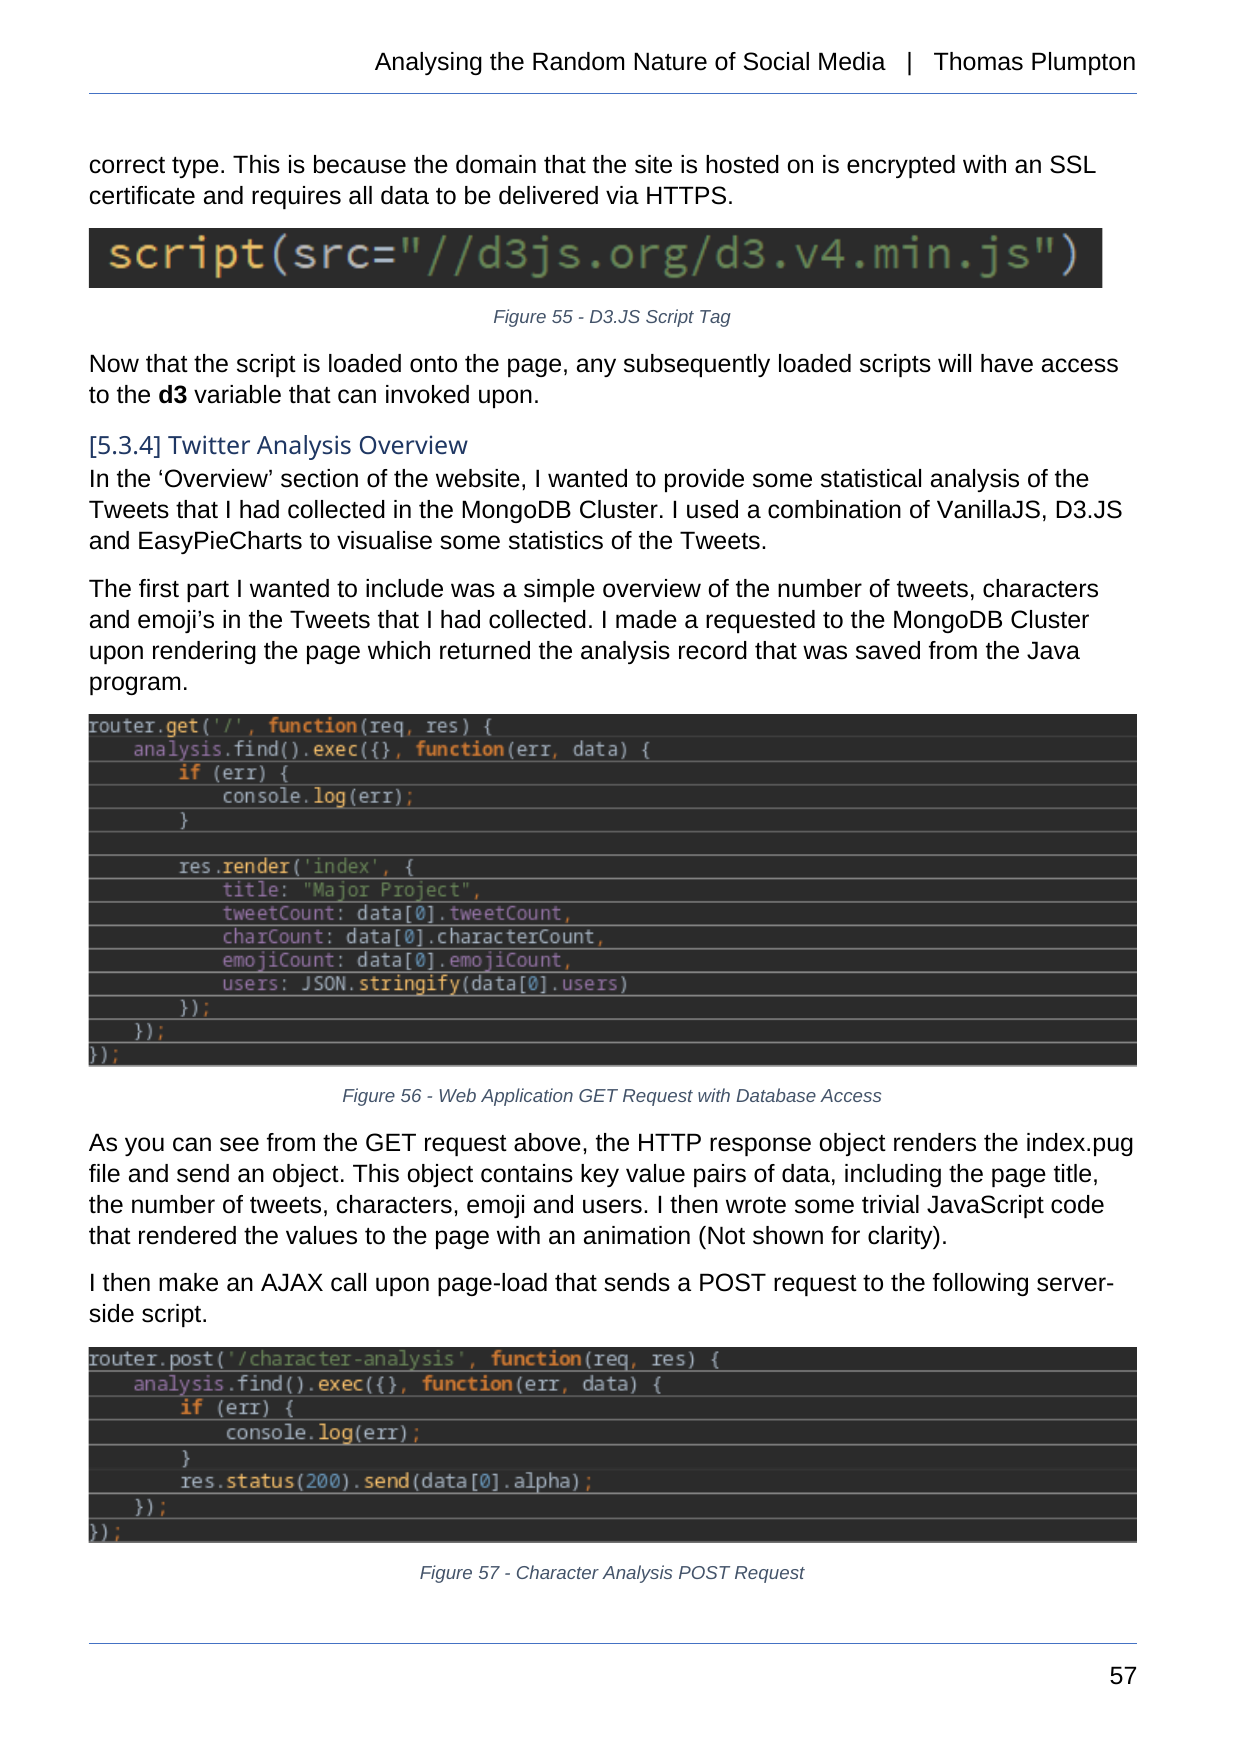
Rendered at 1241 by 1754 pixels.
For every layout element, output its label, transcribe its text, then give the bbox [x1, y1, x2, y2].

text Figure 55 - D3.JS Script Tag [89, 306, 1137, 328]
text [89, 150, 1137, 210]
text The first part I wanted to include was a simple overview of the number of tweets, characters and emoji’s in the Tweets that I had collected. I made a requested to the MongoDB Cluster upon rendering the page which returned the analysis record that was saved from the Java program. [89, 574, 1137, 696]
text Figure 57 - Character Analysis POST Request [89, 1562, 1137, 1583]
text Figure 56 - Web Application GET Request with Database Access [89, 1085, 1137, 1107]
text In the ‘Overview’ section of the website, I wanted to provide some statistical analysis of the Tweets that I had collected in the MongoDB Cluster. I used a combination of VanillaJS, D3.JS and EasyPieCharts to visualise some statistics of the Tweets. [89, 464, 1137, 555]
text Now that the script is loaded onto the page, any subsequently loaded scripts will have access to the d3 variable that can invoked upon. [89, 348, 1137, 408]
picture [88, 228, 1103, 288]
text I then make an AJAX call upon page-load that sends a POST request to the following server-side script. [89, 1268, 1137, 1328]
subtitle [5.3.4] Twitter Analysis Overview [89, 427, 1137, 461]
text As you can see from the GET request above, the HTTP response object renders the index.pug file and send an object. This object contains key value pairs of data, including the page title, the number of tweets, characters, emoji and users. I then wrote some trivial JavaScript code that rendered the values to the page with an animation (Not shown for clarity). [89, 1128, 1137, 1249]
